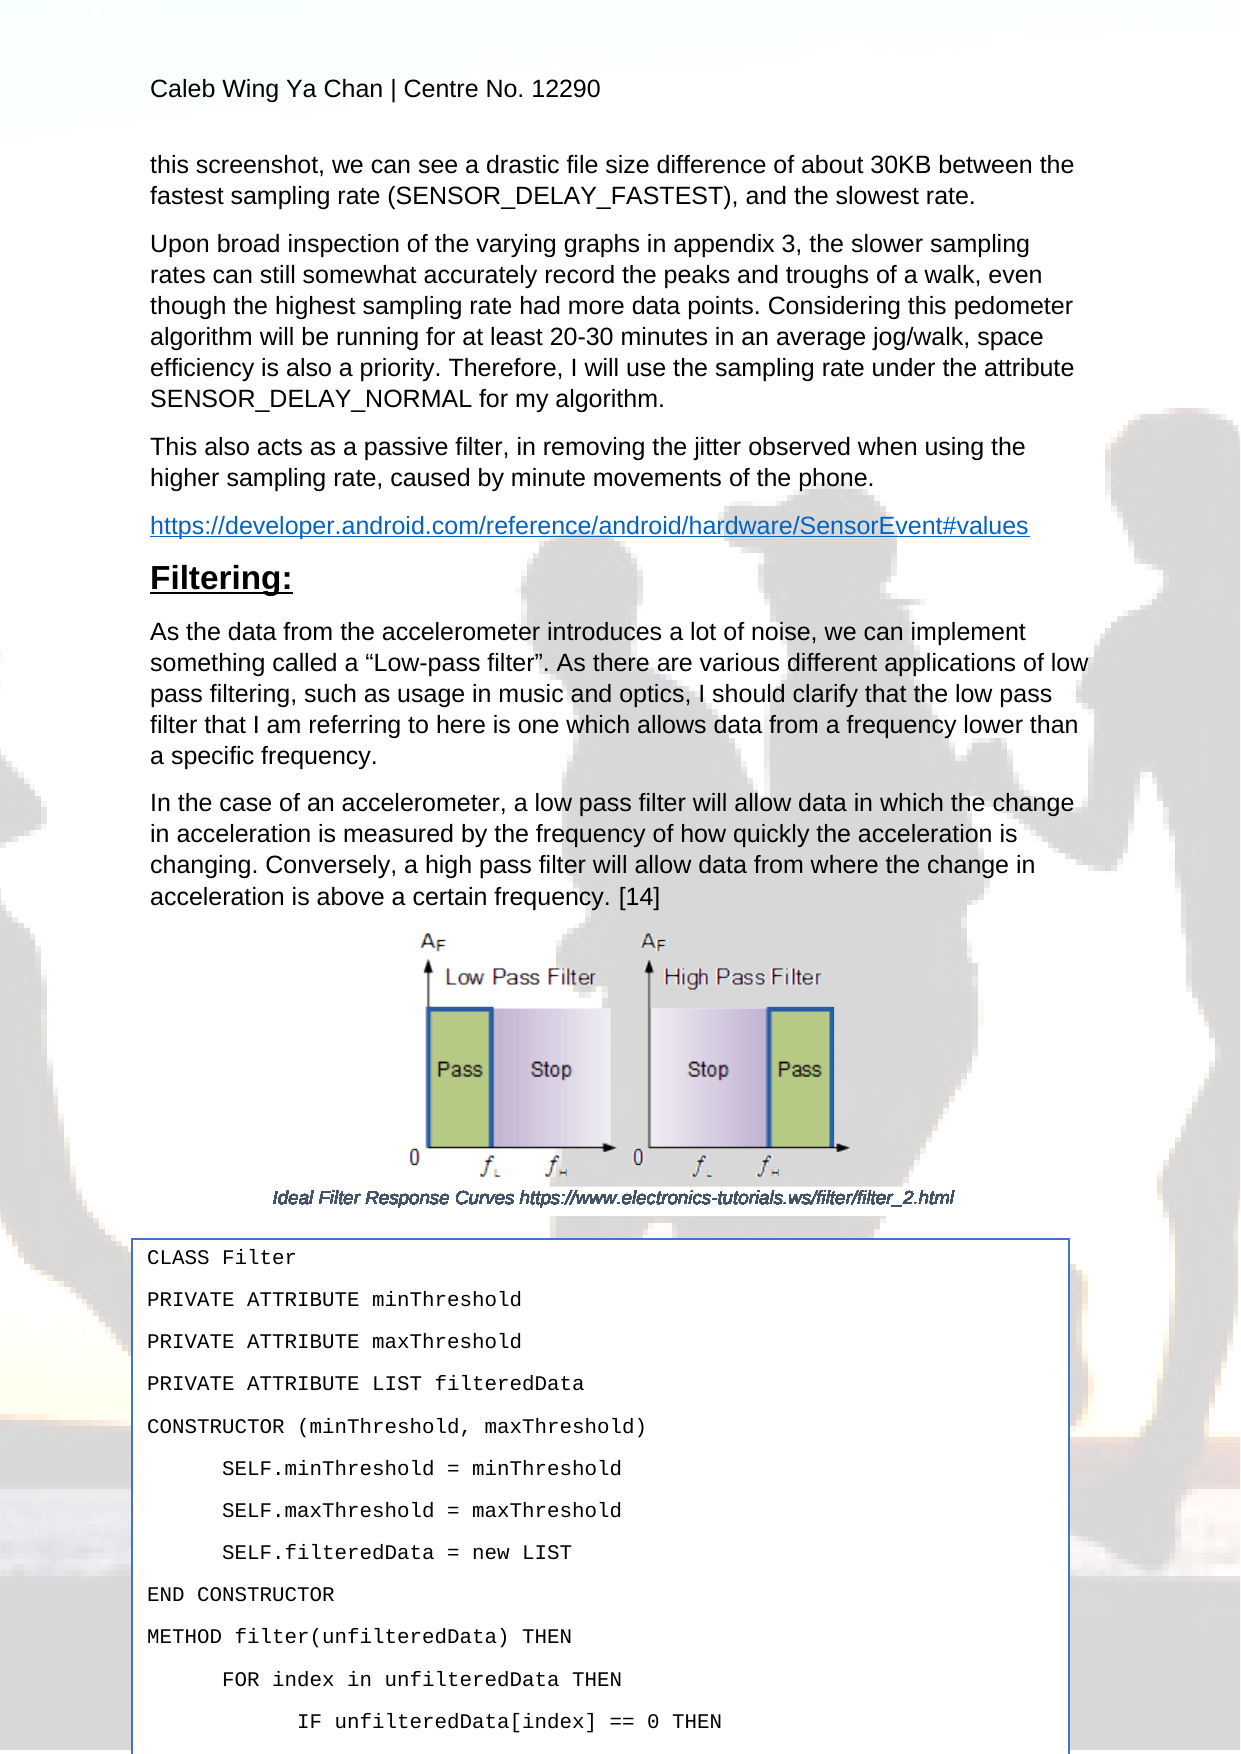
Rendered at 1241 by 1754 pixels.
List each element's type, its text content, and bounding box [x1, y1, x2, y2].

text Upon broad inspection of the varying graphs in appendix 3, the slower sampling rates can still somewhat accurately record the peaks and troughs of a walk, even though the highest sampling rate had more data points. Considering this pedometer algorithm will be running for at least 20-30 minutes in an average jog/walk, space efficiency is also a priority. Therefore, I will use the sampling rate under the attribute SENSOR_DELAY_NORMAL for my algorithm. [150, 229, 1090, 413]
text This also acts as a passive filter, in removing the jitter observed when using the higher sampling rate, caused by minute movements of the phone. [150, 432, 1090, 492]
text Filtering: [150, 558, 1090, 597]
text In the case of an accelerometer, a low pass filter will allow data in which the change in acceleration is measured by the frequency of how quickly the acceleration is changing. Conversely, a high pass filter will allow data from where the change in acceleration is above a certain frequency. [150, 788, 1090, 910]
picture [409, 925, 857, 1184]
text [150, 150, 1090, 210]
text https://developer.android.com/reference/android/hardware/SensorEvent#values [150, 511, 1090, 539]
text As the data from the accelerometer introduces a lot of noise, we can implement something called a “Low-pass filter”. As there are various different applications of low pass filtering, such as usage in music and optics, I should clarify that the low pass filter that I am referring to here is one which allows data from a frequency lower than a specific frequency. [150, 616, 1090, 769]
